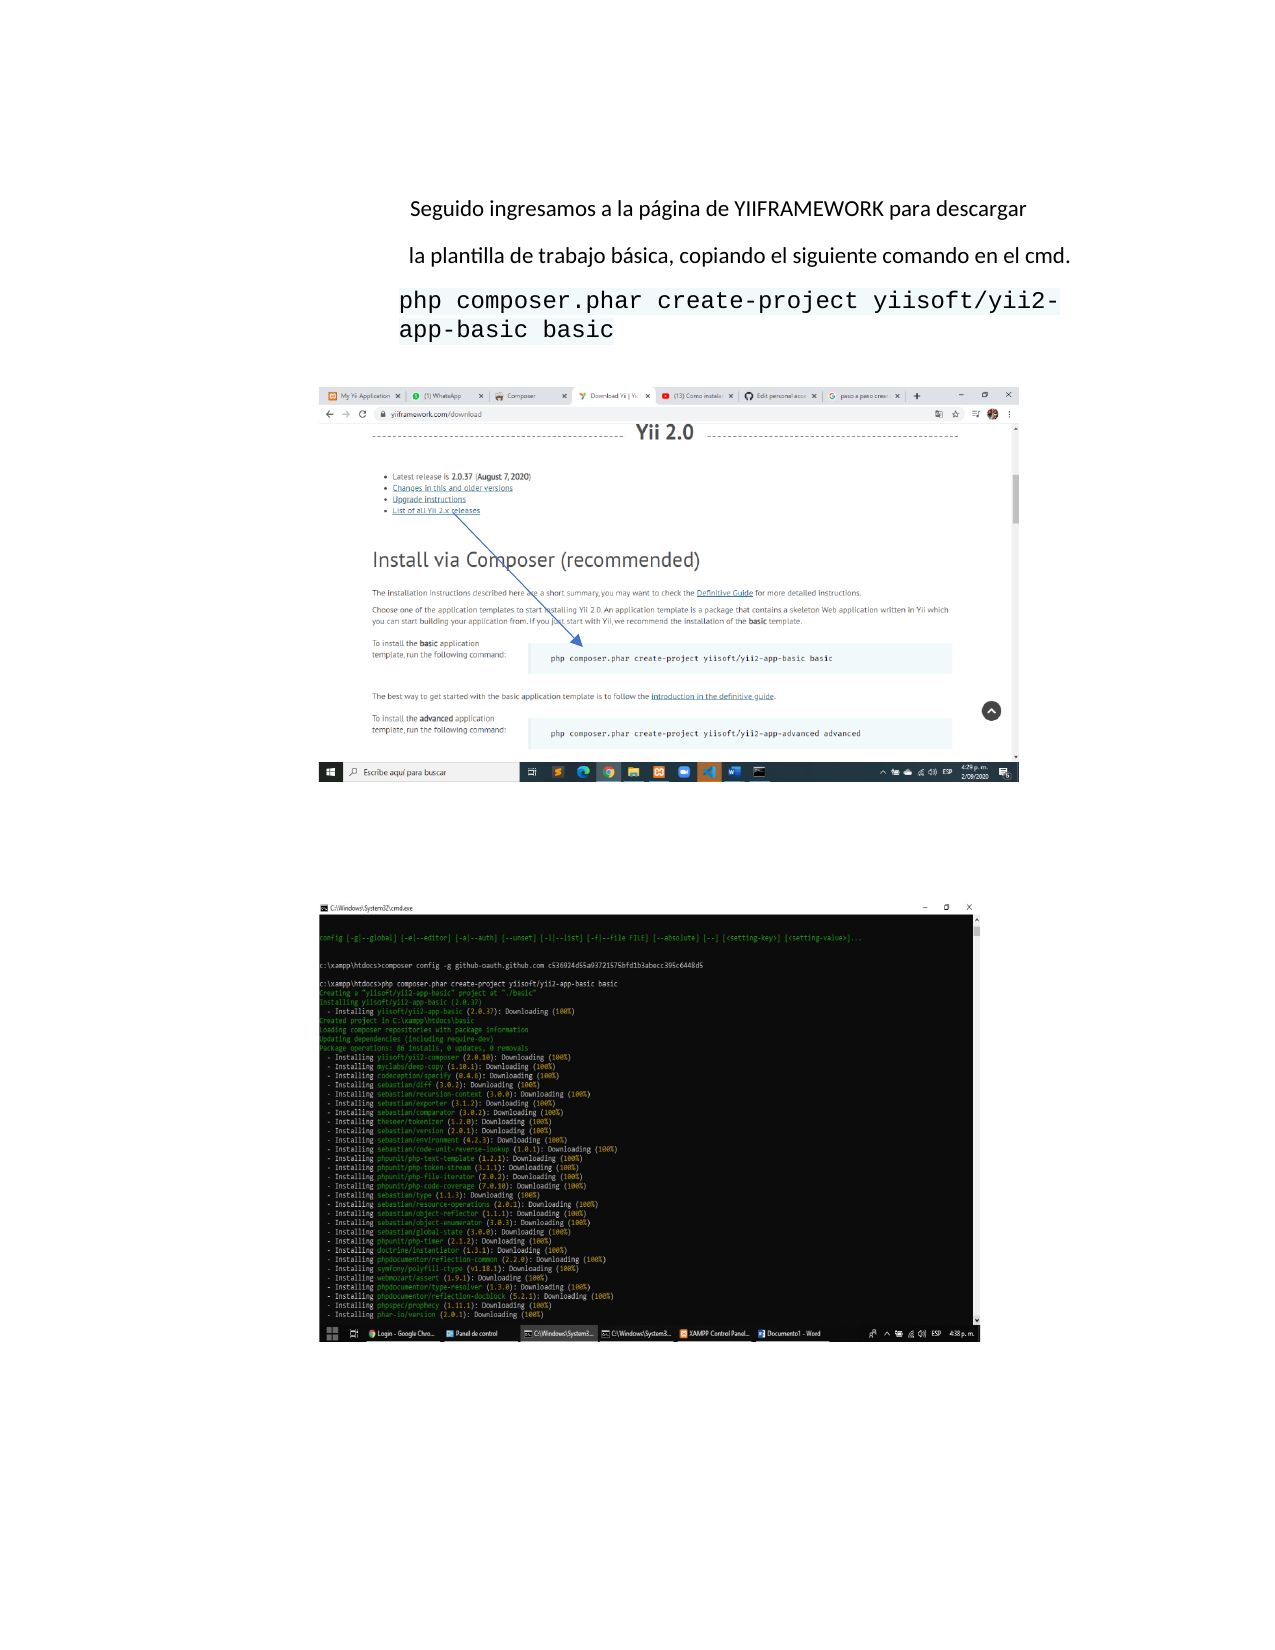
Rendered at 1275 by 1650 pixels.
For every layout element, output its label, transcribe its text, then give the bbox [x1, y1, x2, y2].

picture [318, 387, 1019, 782]
text php composer.phar create-project yiisoft/yii2-app-basic basic [398, 288, 1098, 345]
picture [319, 901, 981, 1342]
text Seguido ingresamos a la página de YIIFRAMEWORK para descargar [398, 194, 1098, 222]
text la plantilla de trabajo básica, copiando el siguiente comando en el cmd. [398, 241, 1098, 269]
